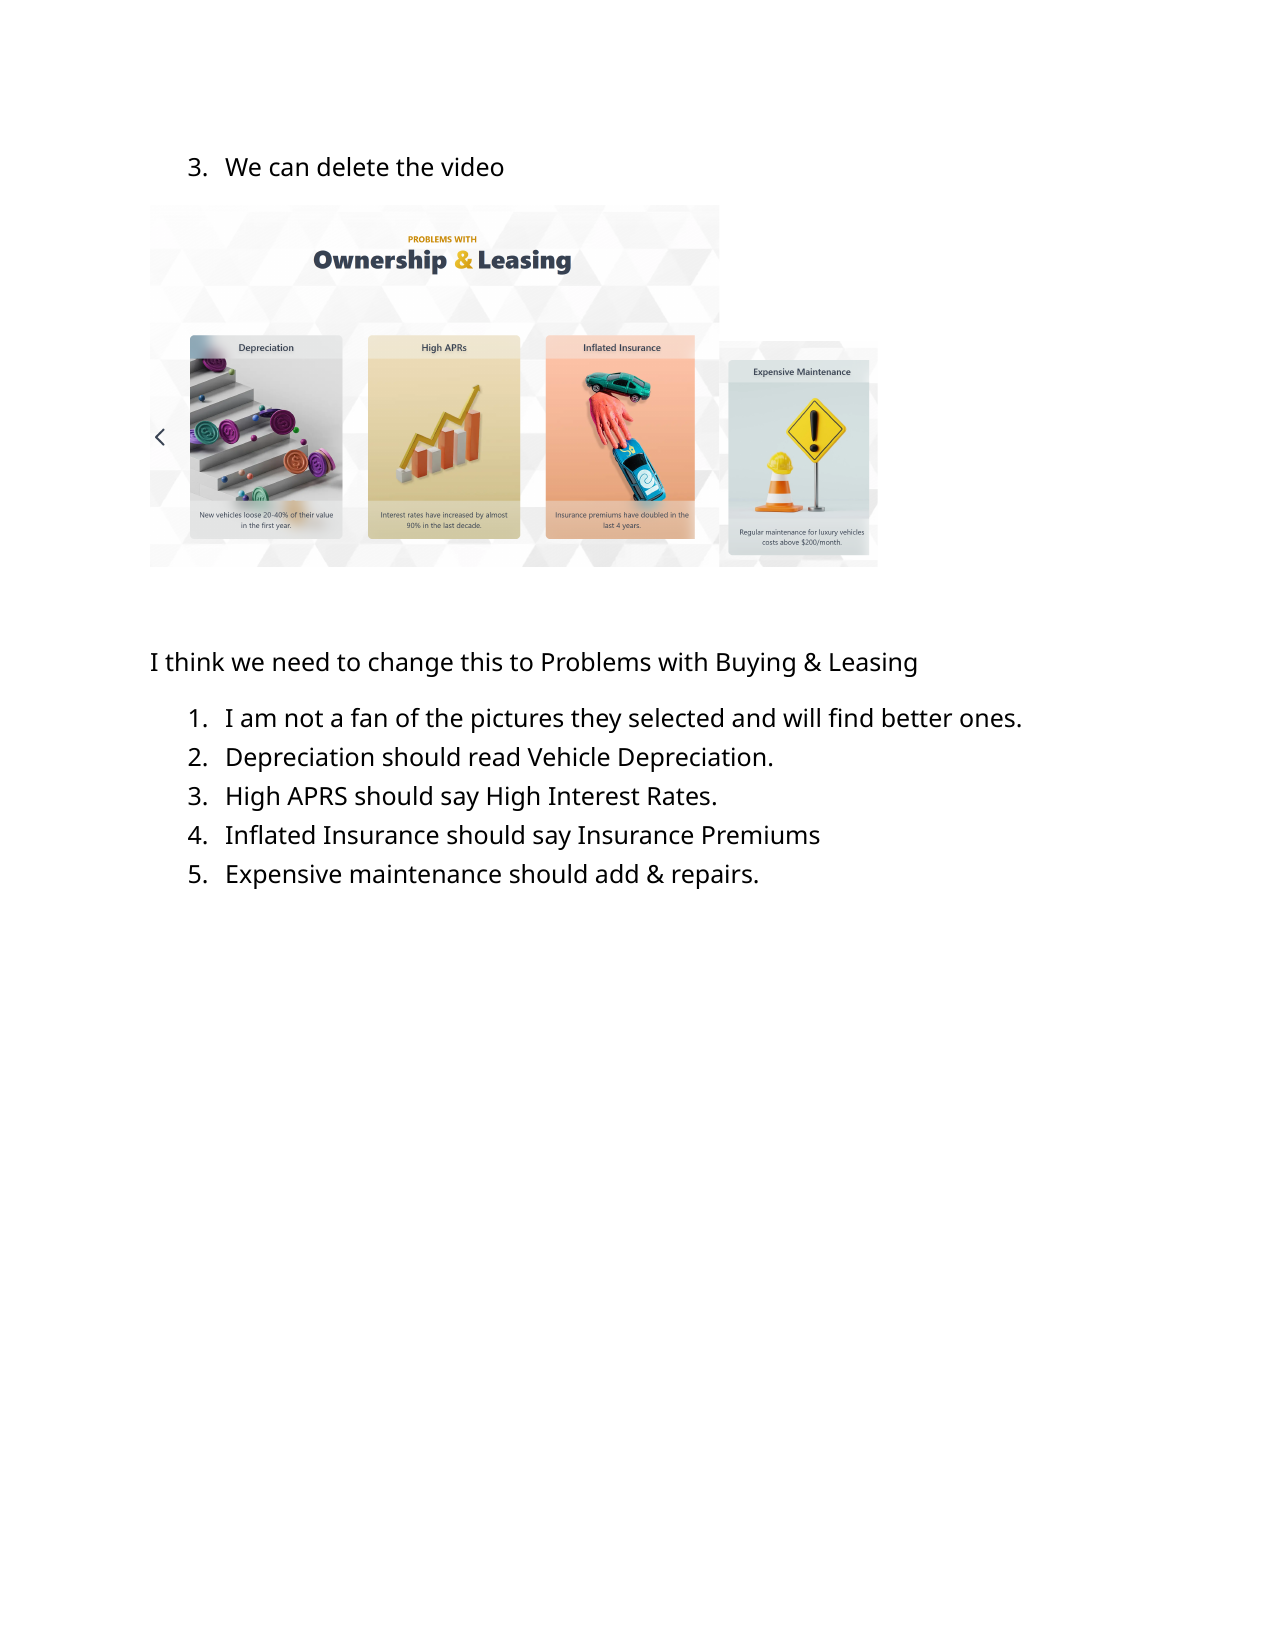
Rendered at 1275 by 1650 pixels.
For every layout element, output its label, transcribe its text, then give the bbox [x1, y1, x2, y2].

picture [150, 205, 878, 567]
list We can delete the video [187, 150, 1125, 184]
list Inflated Insurance should say Insurance Premiums [187, 818, 1125, 852]
list High APRS should say High Interest Rates. [187, 779, 1125, 813]
list Depreciation should read Vehicle Depreciation. [187, 740, 1125, 774]
list Expensive maintenance should add & repairs. [187, 857, 1125, 891]
text I think we need to change this to Problems with Buying & Leasing [150, 645, 1125, 679]
list I am not a fan of the pictures they selected and will find better ones. [187, 701, 1125, 734]
